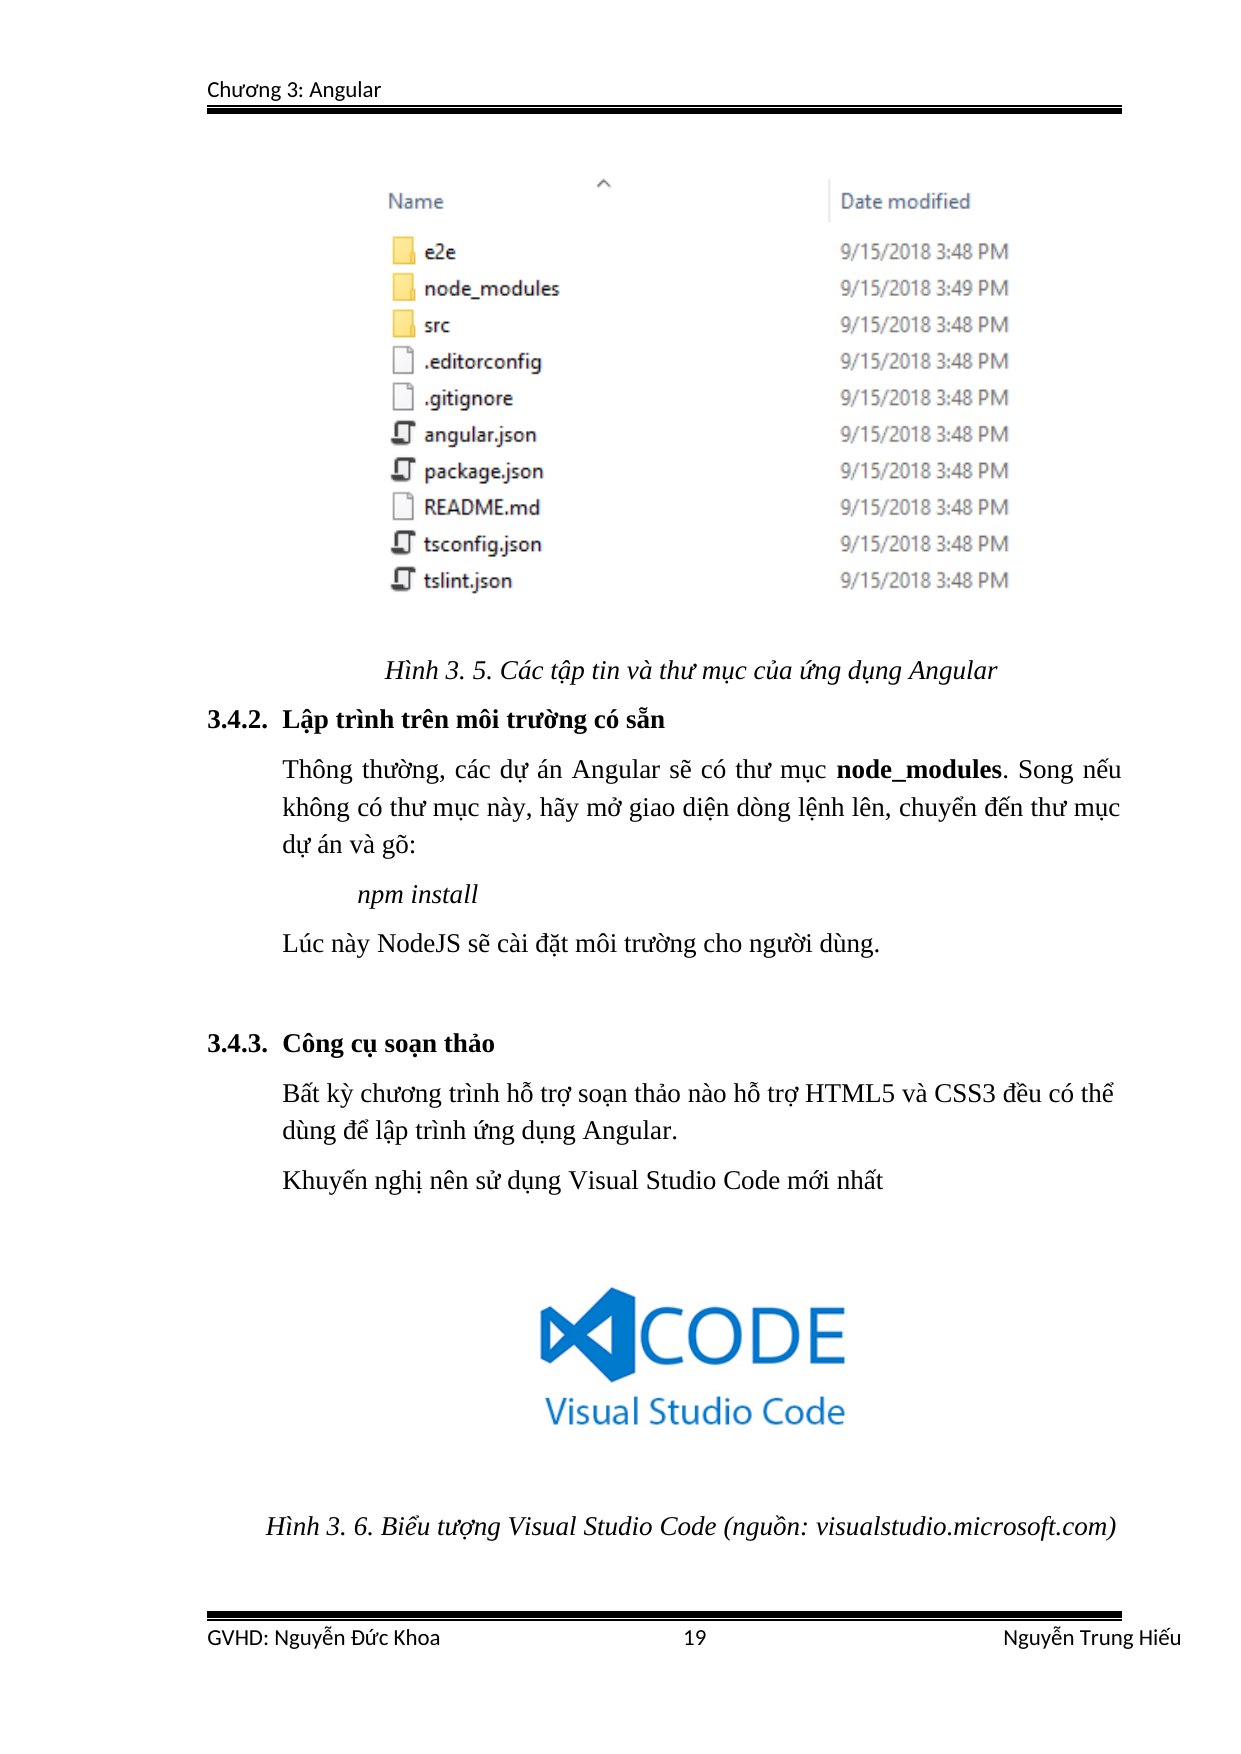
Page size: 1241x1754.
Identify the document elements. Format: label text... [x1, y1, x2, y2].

text Khuyến nghị nên sử dụng Visual Studio Code mới nhất [282, 1164, 1122, 1195]
text Lúc này NodeJS sẽ cài đặt môi trường cho người dùng. [282, 928, 1122, 959]
text Bất kỳ chương trình hỗ trợ soạn thảo nào hỗ trợ HTML5 và CSS3 đều có thể dùng để lập trình ứng dụng Angular. [282, 1077, 1122, 1145]
list Công cụ soạn thảo [207, 1027, 1122, 1058]
picture [439, 1226, 945, 1479]
picture [362, 177, 1023, 623]
text Thông thường, các dự án Angular sẽ có thư mục node_modules. Song nếu không có thư mục này, hãy mở giao diện dòng lệnh lên, chuyển đến thư mục dự án và gõ: [282, 753, 1122, 859]
list Lập trình trên môi trường có sẵn [207, 704, 1122, 735]
text npm install [357, 878, 1122, 909]
